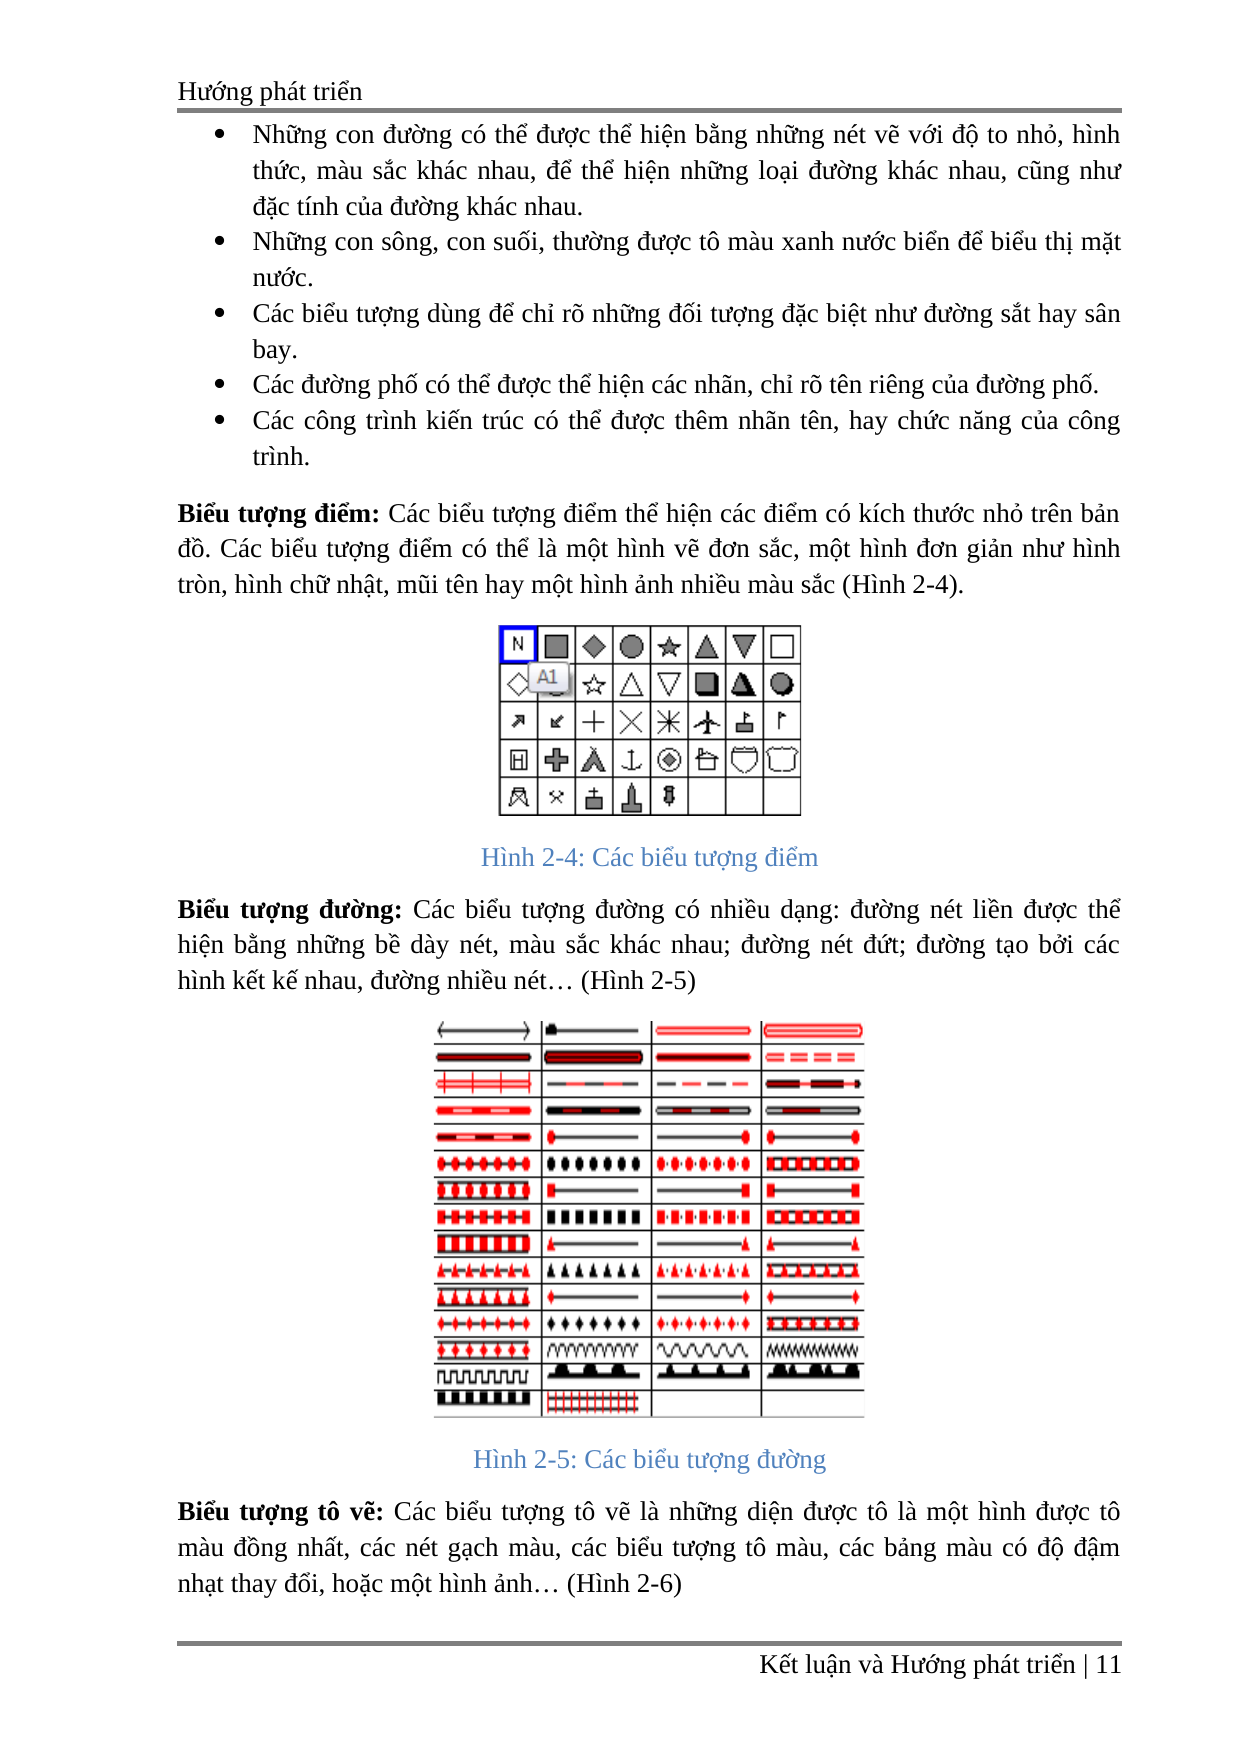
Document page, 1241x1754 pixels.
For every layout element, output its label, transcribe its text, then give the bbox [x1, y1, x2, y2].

text Biểu tượng điểm: Các biểu tượng điểm thể hiện các điểm có kích thước nhỏ trên bản đồ. Các biểu tượng điểm có thể là một hình vẽ đơn sắc, một hình đơn giản như hình tròn, hình chữ nhật, mũi tên hay một hình ảnh nhiều màu sắc (Hình 2-4). [177, 497, 1122, 599]
picture [433, 1021, 866, 1418]
list Các biểu tượng dùng để chỉ rõ những đối tượng đặc biệt như đường sắt hay sân bay. [215, 297, 1122, 364]
text Biểu tượng tô vẽ: Các biểu tượng tô vẽ là những diện được tô là một hình được tô màu đồng nhất, các nét gạch màu, các biểu tượng tô màu, các bảng màu có độ đậm nhạt thay đổi, hoặc một hình ảnh… (Hình 2-6) [177, 1495, 1122, 1598]
list Các đường phố có thể được thể hiện các nhãn, chỉ rõ tên riêng của đường phố. [215, 368, 1122, 400]
picture [498, 625, 802, 816]
text Biểu tượng đường: Các biểu tượng đường có nhiều dạng: đường nét liền được thể hiện bằng những bề dày nét, màu sắc khác nhau; đường nét đứt; đường tạo bởi các hình kết kế nhau, đường nhiều nét… (Hình 2-5) [177, 893, 1122, 996]
list Các công trình kiến trúc có thể được thêm nhãn tên, hay chức năng của công trình. [215, 404, 1122, 471]
text Hình 2-5: Các biểu tượng đường [177, 1443, 1122, 1474]
list Những con sông, con suối, thường được tô màu xanh nước biển để biểu thị mặt nước. [215, 225, 1122, 292]
text Hình 2-4: Các biểu tượng điểm [177, 841, 1122, 872]
list Những con đường có thể được thể hiện bằng những nét vẽ với độ to nhỏ, hình thức, màu sắc khác nhau, để thể hiện những loại đường khác nhau, cũng như đặc tính của đường khác nhau. [215, 118, 1122, 221]
